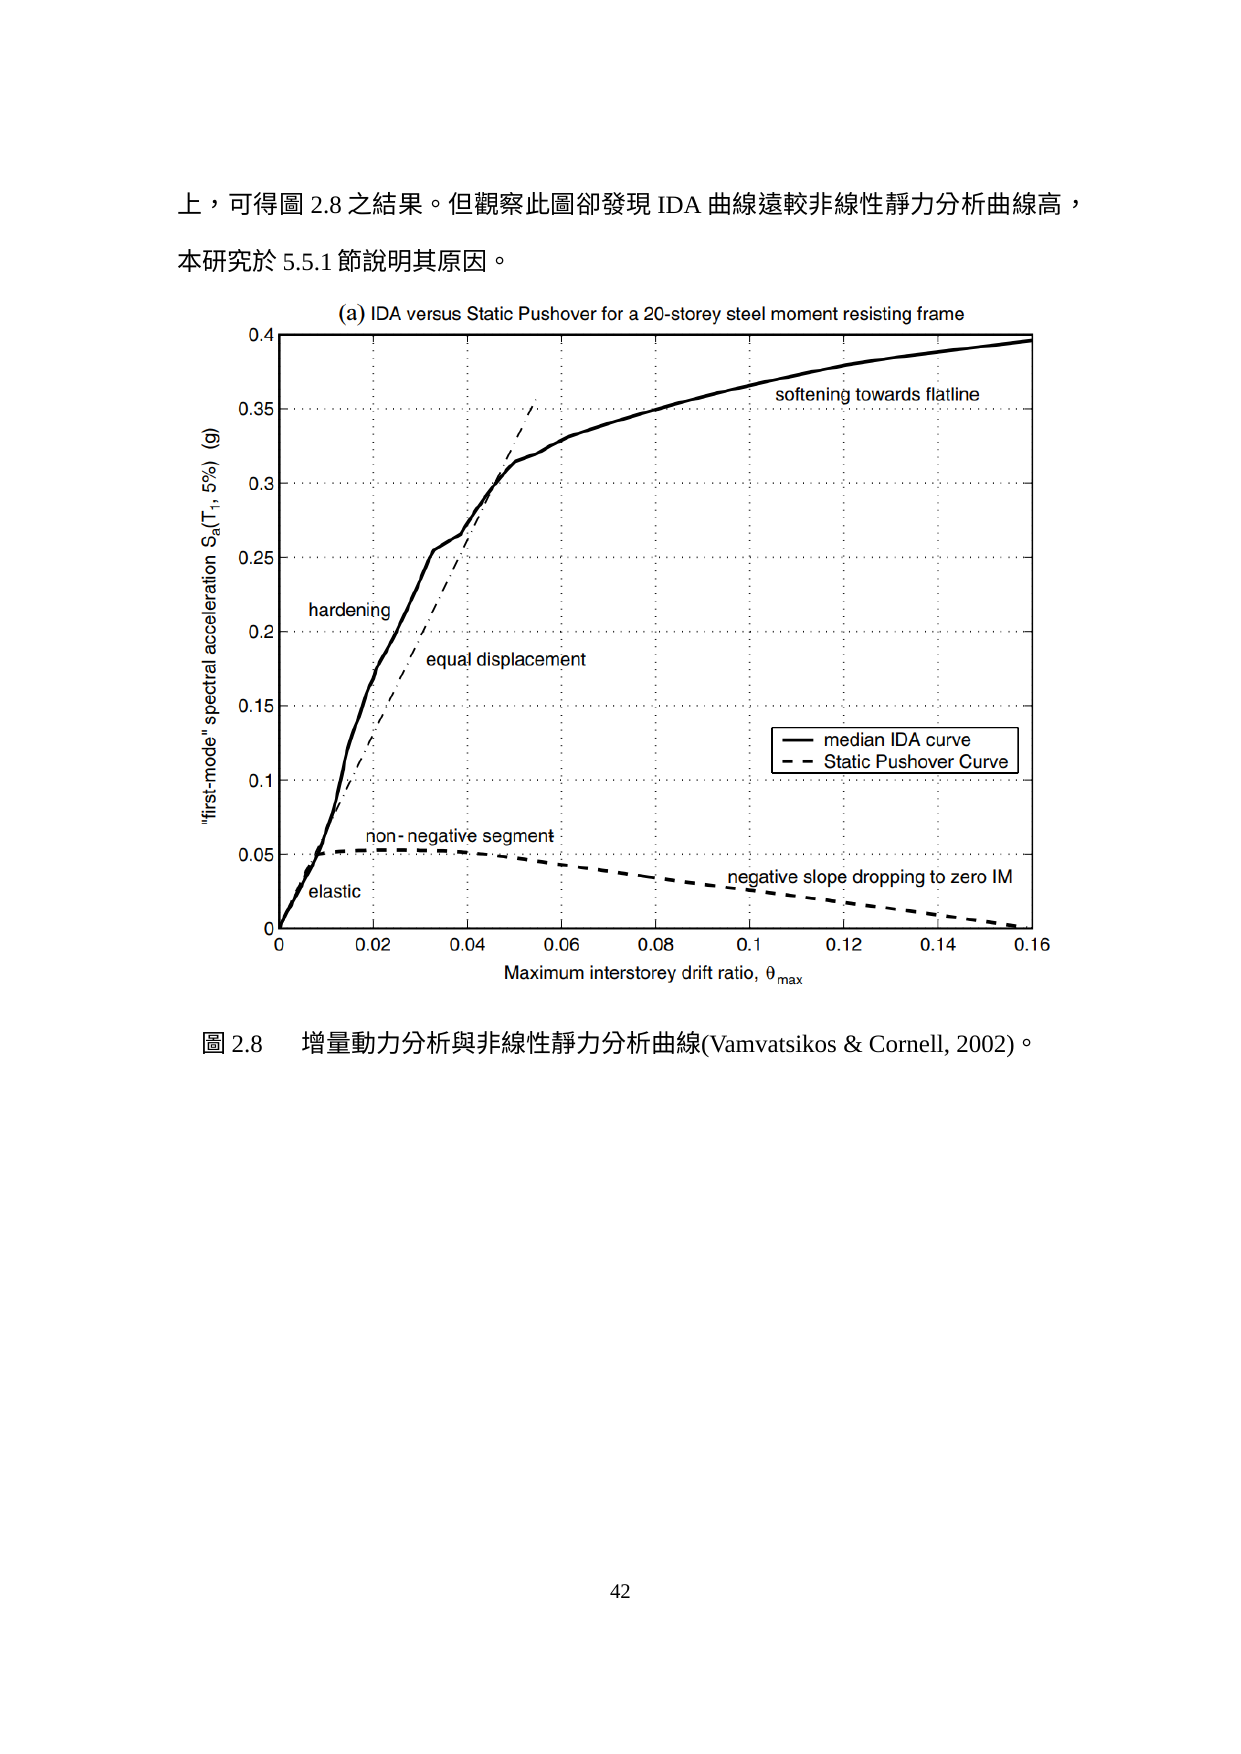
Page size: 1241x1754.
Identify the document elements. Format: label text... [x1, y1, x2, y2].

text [177, 184, 1063, 278]
picture [177, 296, 1063, 993]
